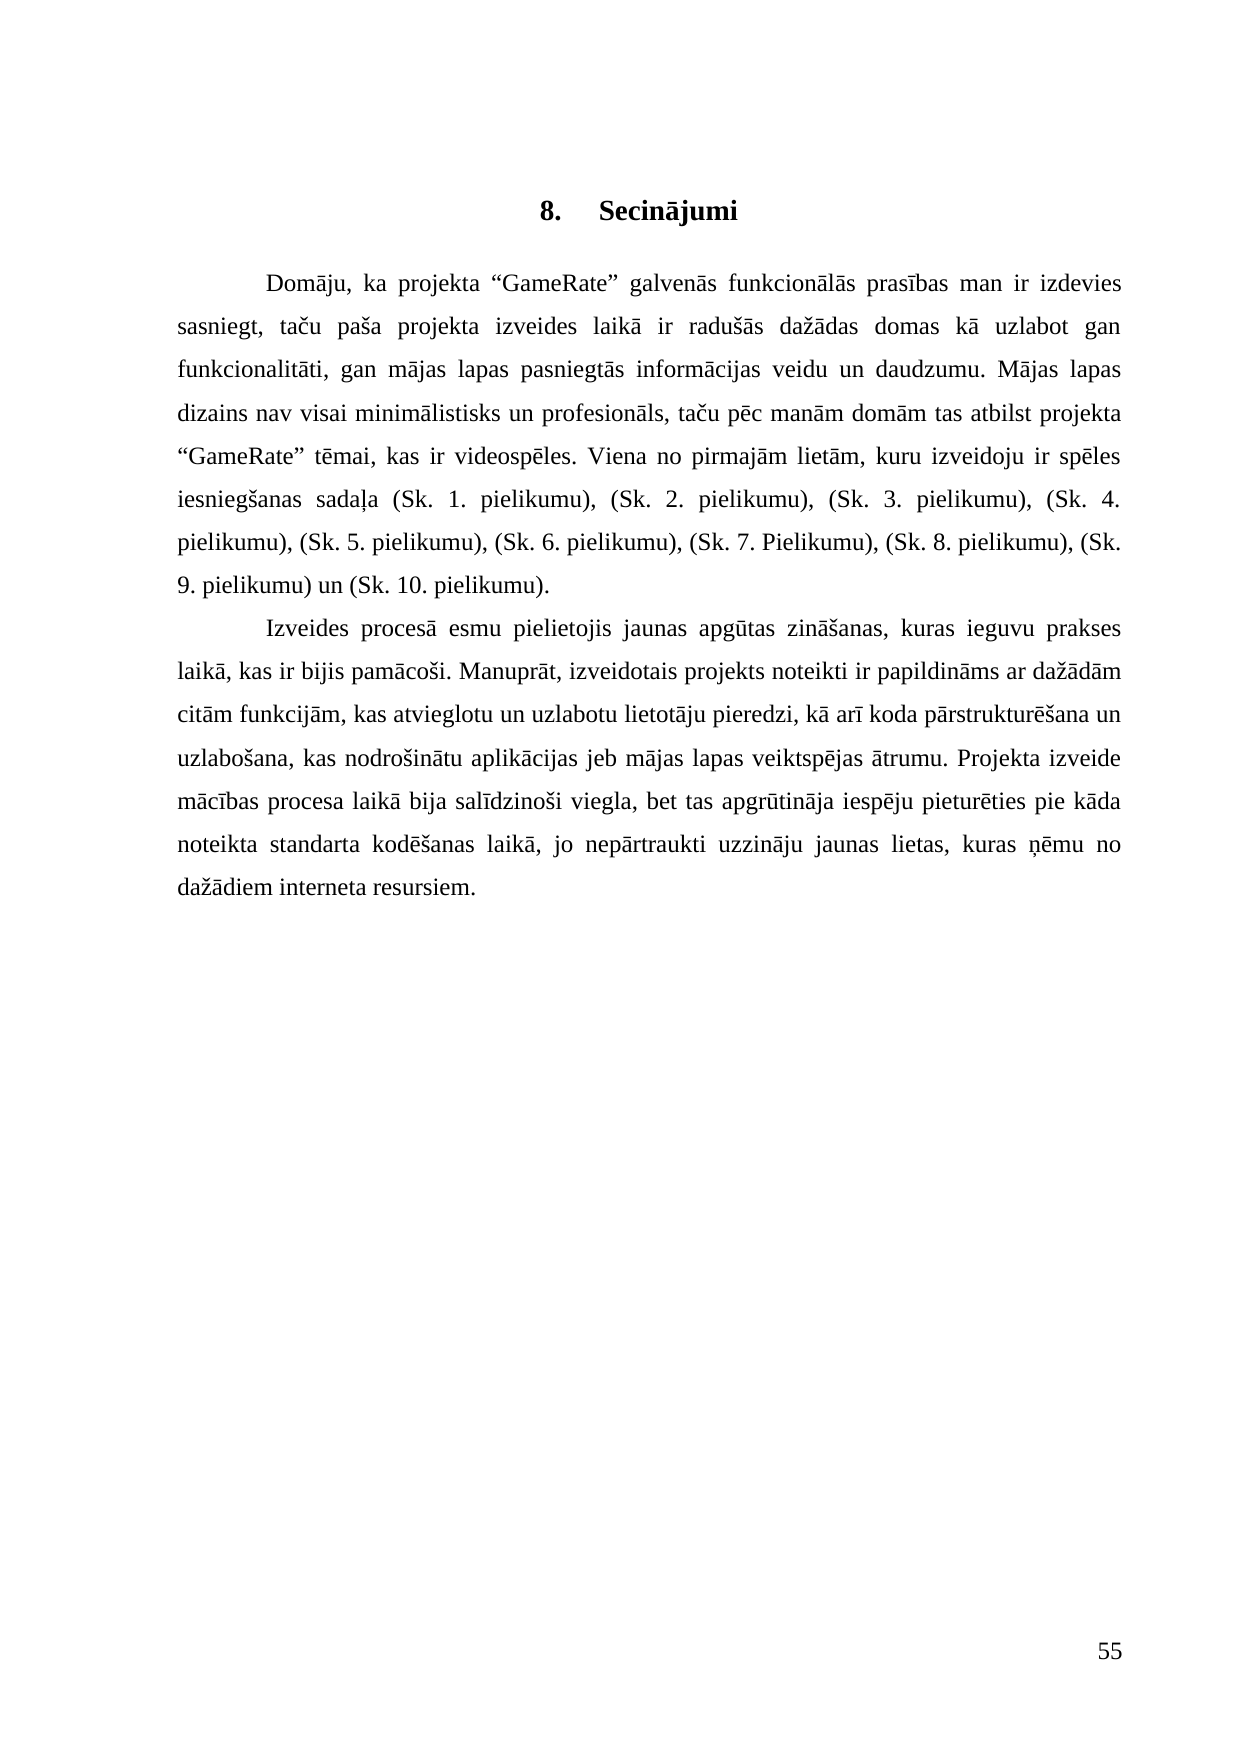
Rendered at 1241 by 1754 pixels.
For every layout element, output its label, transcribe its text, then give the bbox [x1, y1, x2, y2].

text Domāju, ka projekta “GameRate” galvenās funkcionālās prasības man ir izdevies sasniegt, taču paša projekta izveides laikā ir radušās dažādas domas kā uzlabot gan funkcionalitāti, gan mājas lapas pasniegtās informācijas veidu un daudzumu. Mājas lapas dizains nav visai minimālistisks un profesionāls, taču pēc manām domām tas atbilst projekta “GameRate” tēmai, kas ir videospēles. Viena no pirmajām lietām, kuru izveidoju ir spēles iesniegšanas sadaļa (Sk. 1. pielikumu), (Sk. 2. pielikumu), (Sk. 3. pielikumu), (Sk. 4. pielikumu), (Sk. 5. pielikumu), (Sk. 6. pielikumu), (Sk. 7. Pielikumu), (Sk. 8. pielikumu), (Sk. 9. pielikumu) un (Sk. 10. pielikumu). [177, 268, 1122, 599]
text Izveides procesā esmu pielietojis jaunas apgūtas zināšanas, kuras ieguvu prakses laikā, kas ir bijis pamācoši. Manuprāt, izveidotais projekts noteikti ir papildināms ar dažādām citām funkcijām, kas atvieglotu un uzlabotu lietotāju pieredzi, kā arī koda pārstrukturēšana un uzlabošana, kas nodrošinātu aplikācijas jeb mājas lapas veiktspējas ātrumu. Projekta izveide mācības procesa laikā bija salīdzinoši viegla, bet tas apgrūtināja iespēju pieturēties pie kāda noteikta standarta kodēšanas laikā, jo nepārtraukti uzzināju jaunas lietas, kuras ņēmu no dažādiem interneta resursiem. [177, 613, 1122, 901]
subtitle Secinājumi [177, 193, 1122, 227]
